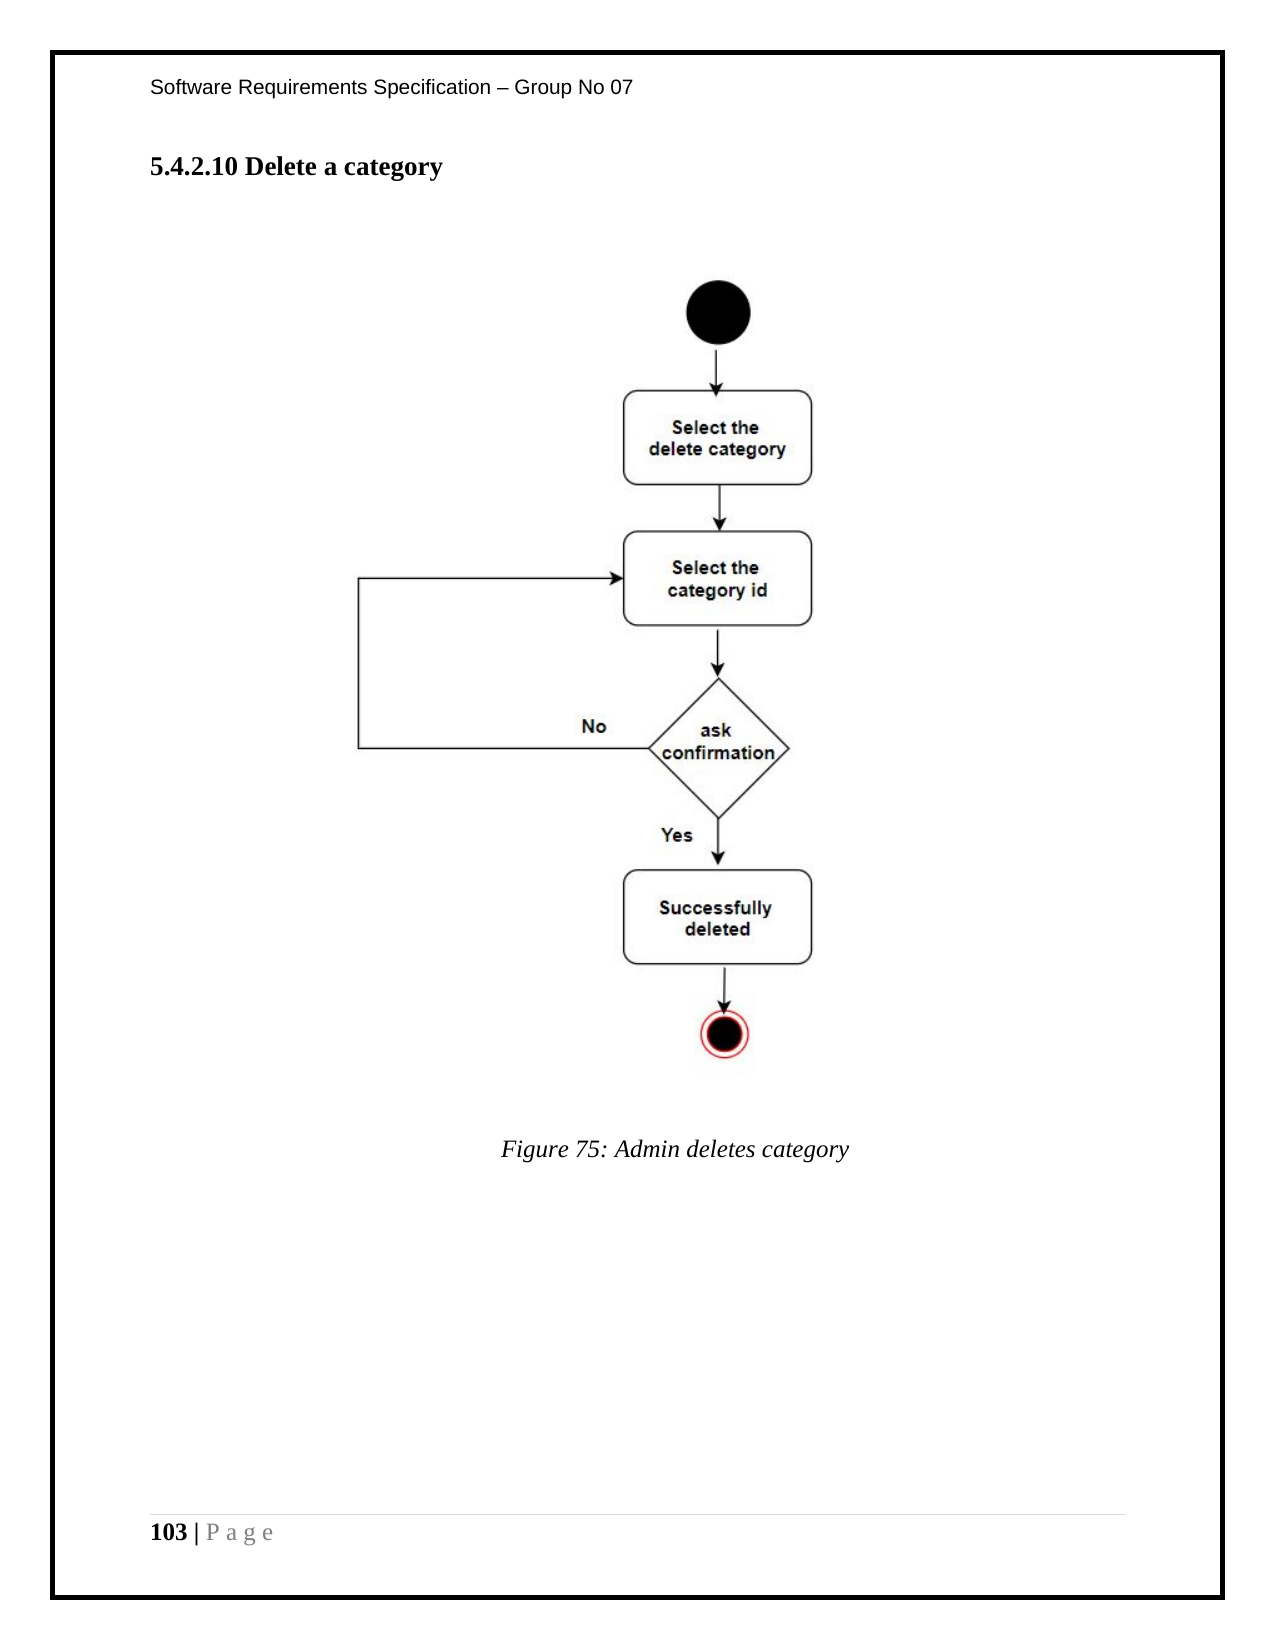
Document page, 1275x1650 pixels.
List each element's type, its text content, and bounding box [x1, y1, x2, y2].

list Figure 75: Admin deletes category [225, 1134, 1125, 1163]
subtitle 5.4.2.10 Delete a category [150, 150, 1125, 181]
picture [314, 234, 961, 1082]
